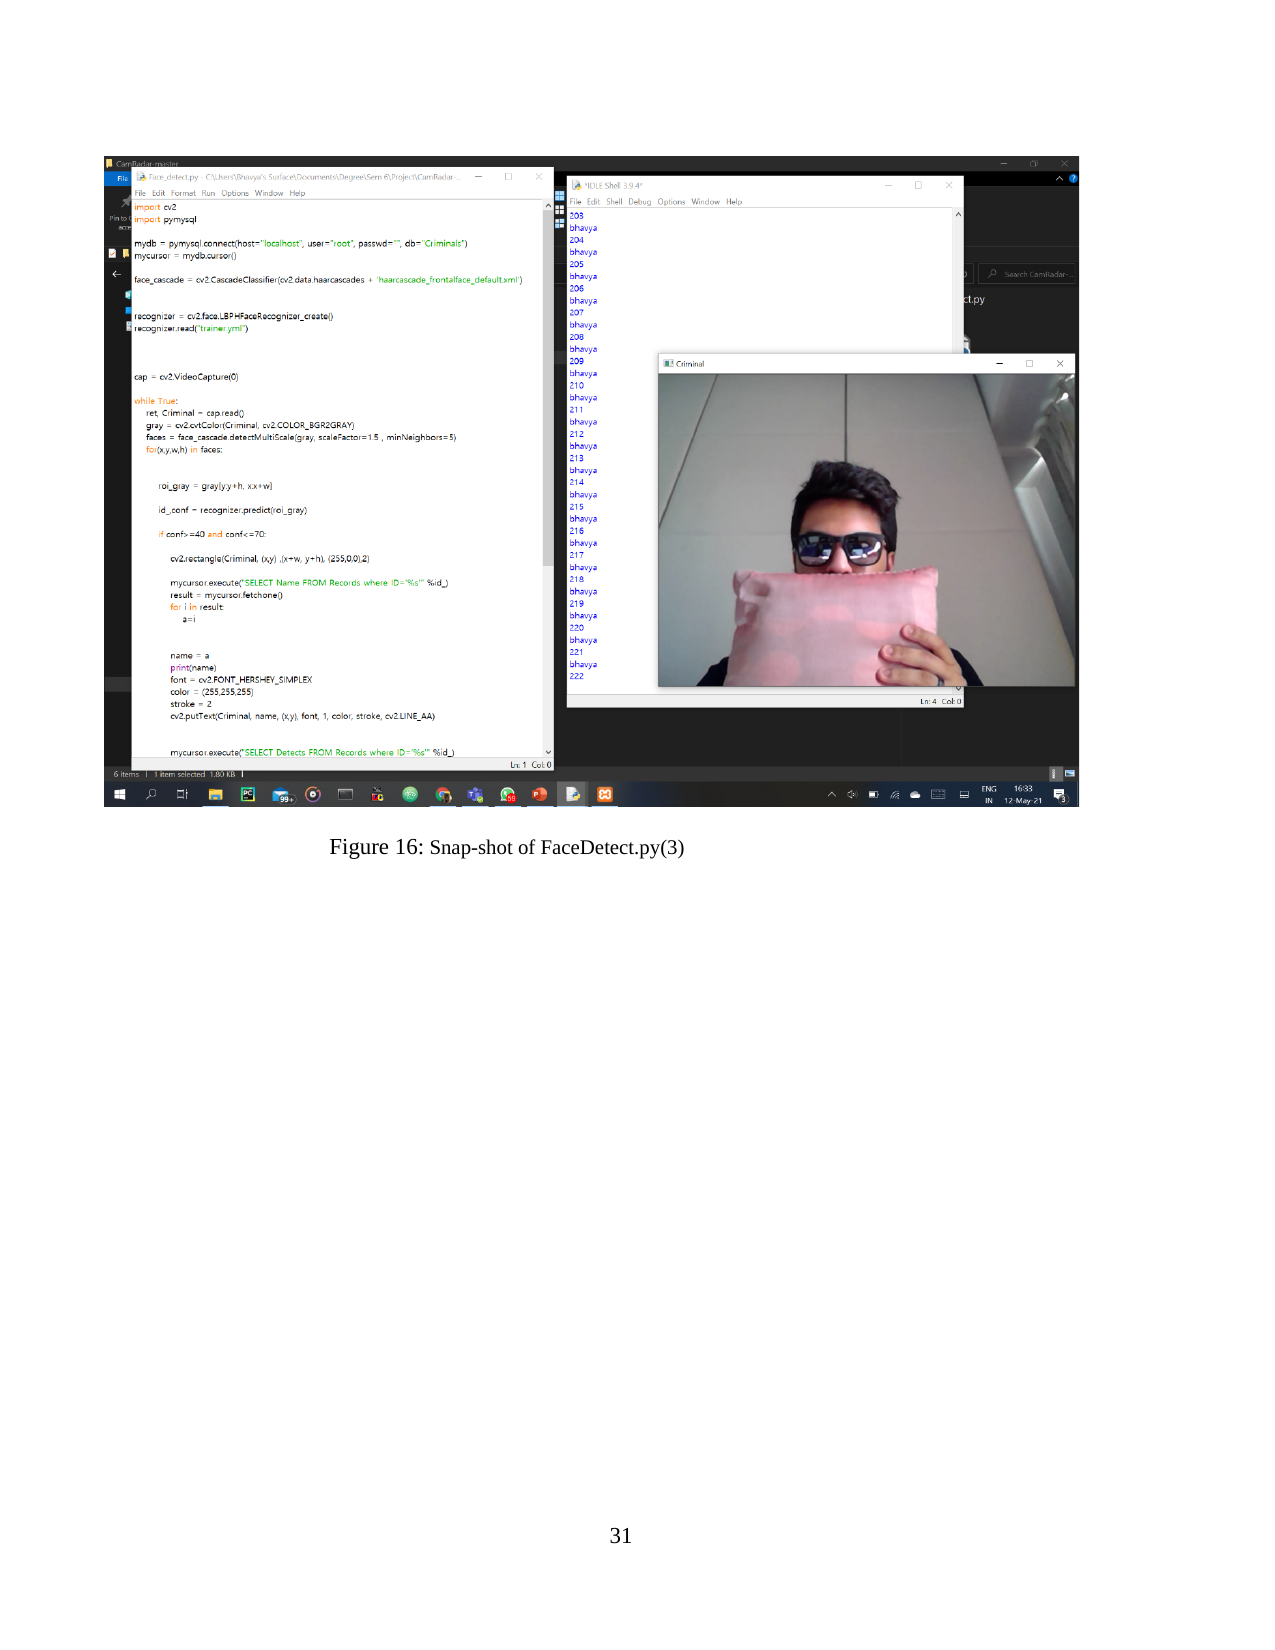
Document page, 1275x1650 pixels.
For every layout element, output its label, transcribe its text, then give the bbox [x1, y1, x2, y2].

text Figure 16: Snap-shot of FaceDetect.py(3) [104, 833, 1137, 859]
picture [104, 156, 1080, 807]
